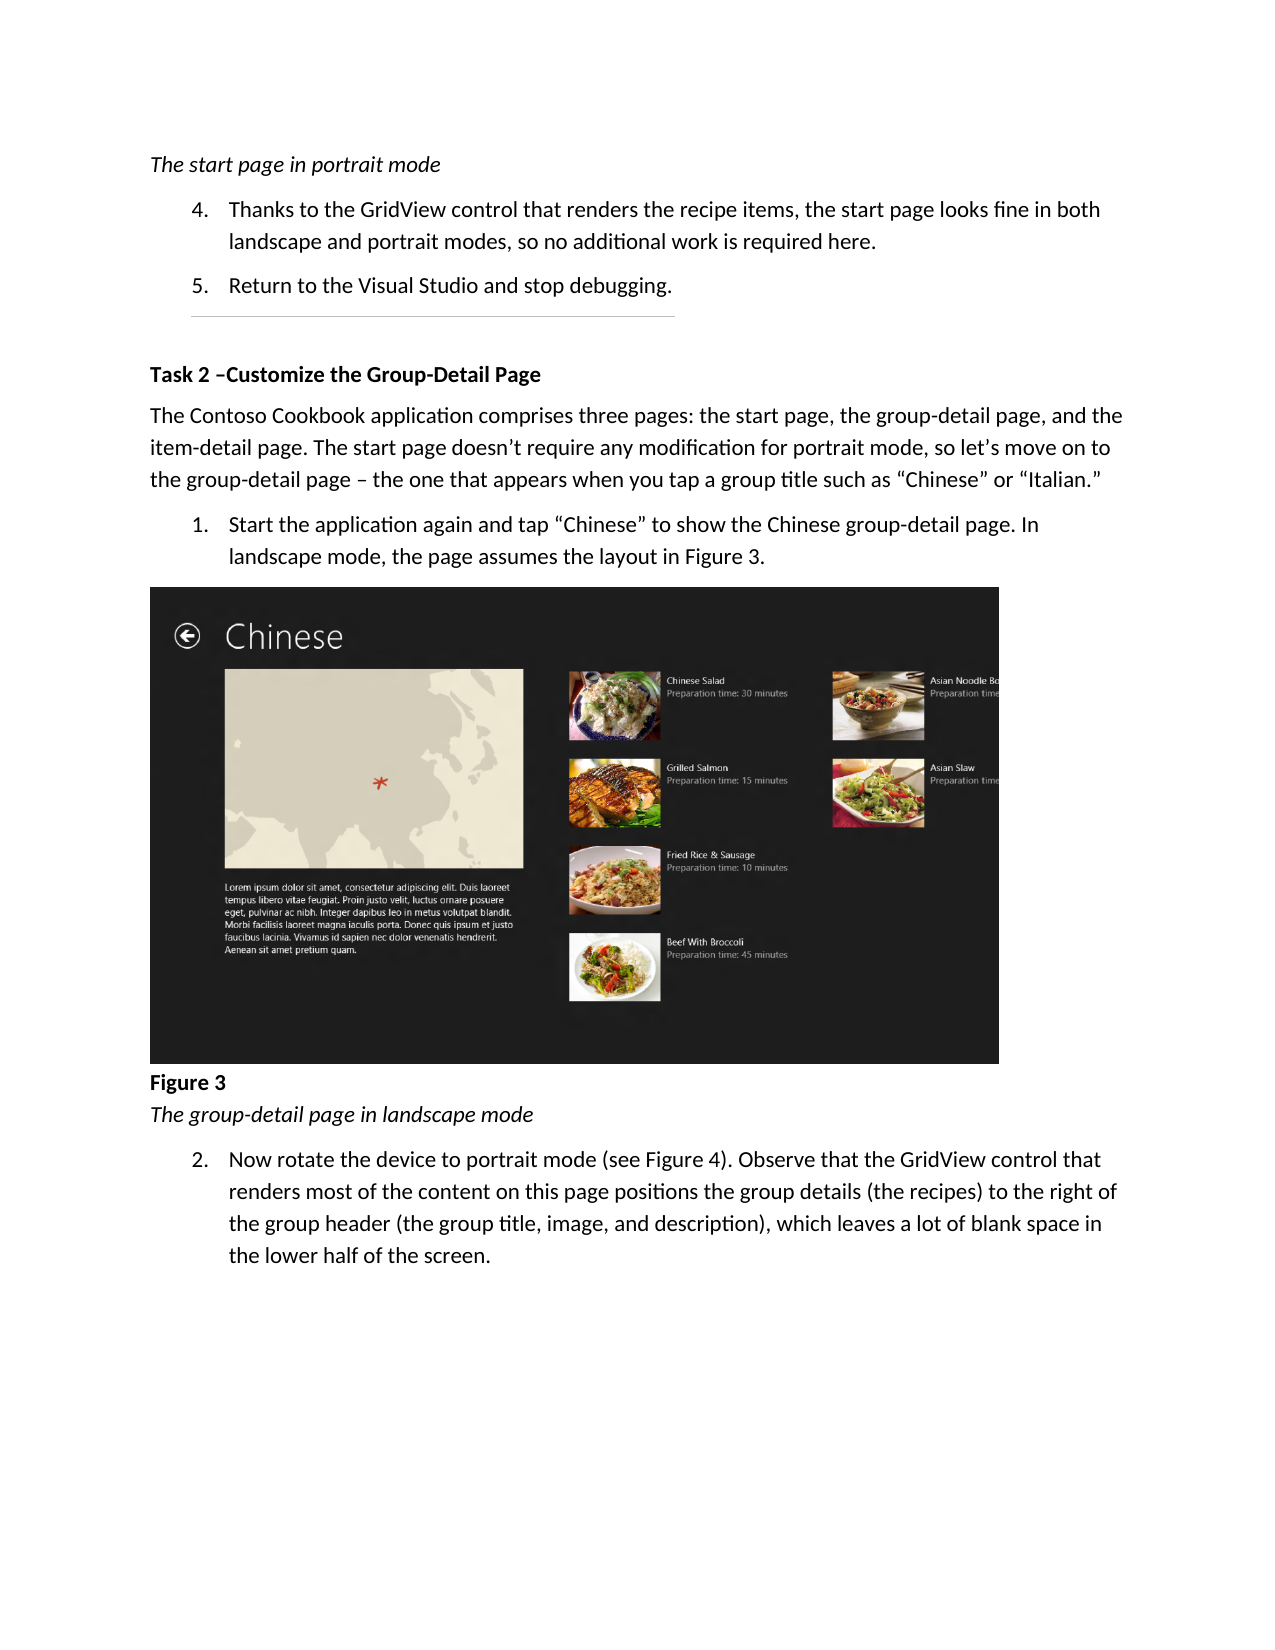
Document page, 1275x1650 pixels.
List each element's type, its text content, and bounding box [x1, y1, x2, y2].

text The group-detail page in landscape mode [150, 1100, 1125, 1128]
text The start page in portrait mode [150, 150, 1125, 178]
list Now rotate the device to portrait mode (see Figure 4). Observe that the GridView control that renders most of the content on this page positions the group details (the recipes) to the right of the group header (the group title, image, and description), which leaves a lot of blank space in the lower half of the screen. [191, 1145, 1125, 1269]
list Thanks to the GridView control that renders the recipe items, the start page looks fine in both landscape and portrait modes, so no additional work is required here. [191, 195, 1125, 255]
list The Contoso Cookbook application comprises three pages: the start page, the group-detail page, and the item-detail page. The start page doesn’t require any modification for portrait mode, so let’s move on to the group-detail page – the one that appears when you tap a group title such as “Chinese” or “Italian.” [150, 401, 1125, 493]
list Return to the Visual Studio and stop debugging. [191, 272, 1125, 299]
text Figure 3 [150, 1068, 1125, 1096]
text Task 2 –Customize the Group-Detail Page [150, 361, 1125, 388]
picture [150, 587, 999, 1064]
list Start the application again and tap “Chinese” to show the Chinese group-detail page. In landscape mode, the page assumes the layout in Figure 3. [191, 510, 1125, 570]
